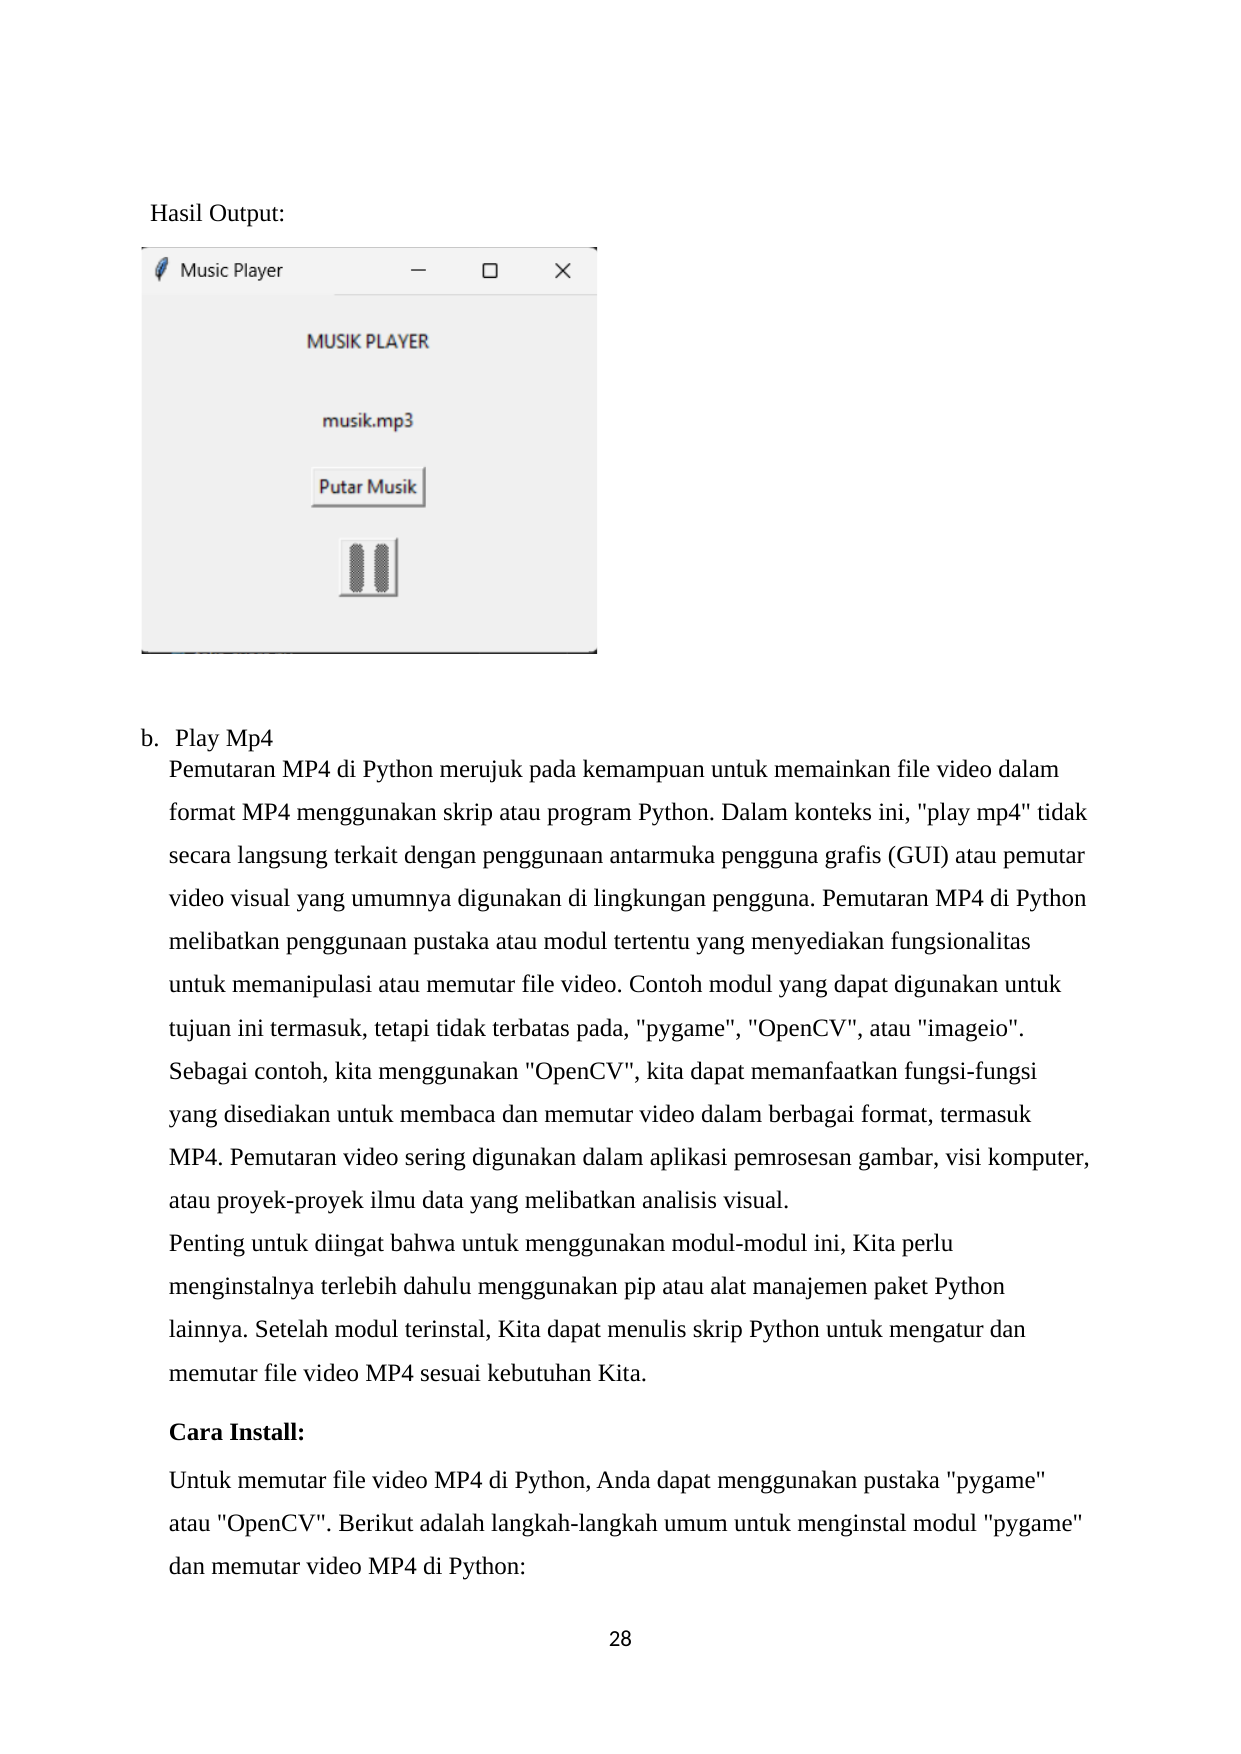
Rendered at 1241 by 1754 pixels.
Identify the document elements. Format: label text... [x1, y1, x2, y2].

text Cara Install: [169, 1417, 1090, 1446]
list Penting untuk diingat bahwa untuk menggunakan modul-modul ini, Kita perlu menginstalnya terlebih dahulu menggunakan pip atau alat manajemen paket Python lainnya. Setelah modul terinstal, Kita dapat menulis skrip Python untuk mengatur dan memutar file video MP4 sesuai kebutuhan Kita. [169, 1228, 1090, 1386]
text Hasil Output: [150, 198, 1090, 226]
text Untuk memutar file video MP4 di Python, Anda dapat menggunakan pustaka "pygame" atau "OpenCV". Berikut adalah langkah-langkah umum untuk menginstal modul "pygame" dan memutar video MP4 di Python: [169, 1465, 1090, 1580]
list Pemutaran MP4 di Python merujuk pada kemampuan untuk memainkan file video dalam format MP4 menggunakan skrip atau program Python. Dalam konteks ini, "play mp4" tidak secara langsung terkait dengan penggunaan antarmuka pengguna grafis (GUI) atau pemutar video visual yang umumnya digunakan di lingkungan pengguna. Pemutaran MP4 di Python melibatkan penggunaan pustaka atau modul tertentu yang menyediakan fungsionalitas untuk memanipulasi atau memutar file video. Contoh modul yang dapat digunakan untuk tujuan ini termasuk, tetapi tidak terbatas pada, "pygame", "OpenCV", atau "imageio". [169, 754, 1090, 1041]
list Play Mp4 [141, 723, 1090, 752]
picture [141, 247, 598, 654]
list Sebagai contoh, kita menggunakan "OpenCV", kita dapat memanfaatkan fungsi-fungsi yang disediakan untuk membaca dan memutar video dalam berbagai format, termasuk MP4. Pemutaran video sering digunakan dalam aplikasi pemrosesan gambar, visi komputer, atau proyek-proyek ilmu data yang melibatkan analisis visual. [169, 1056, 1090, 1214]
